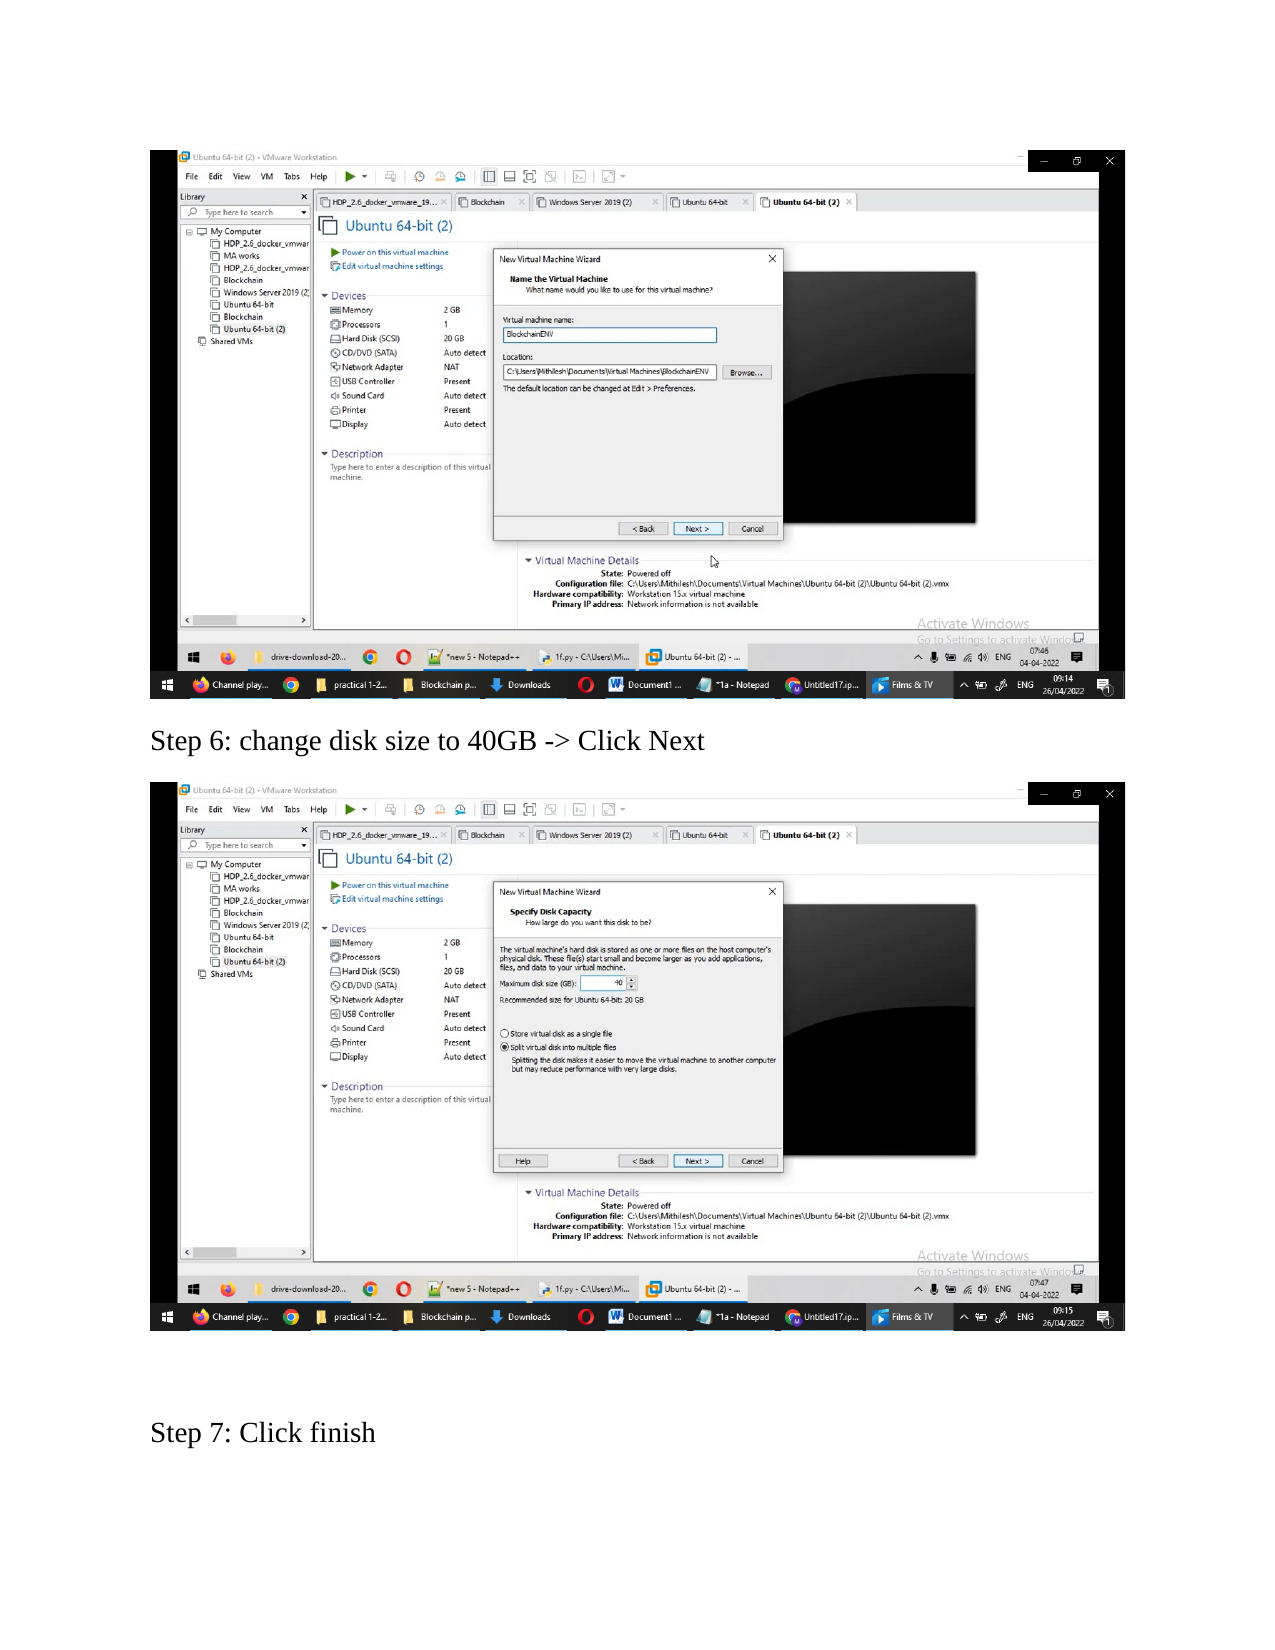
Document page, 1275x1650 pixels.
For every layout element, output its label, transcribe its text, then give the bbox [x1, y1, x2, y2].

picture [150, 150, 1125, 699]
text Step 7: Click finish [150, 1415, 1125, 1448]
text Step 6: change disk size to 40GB -> Click Next [150, 723, 1125, 757]
picture [150, 782, 1125, 1331]
